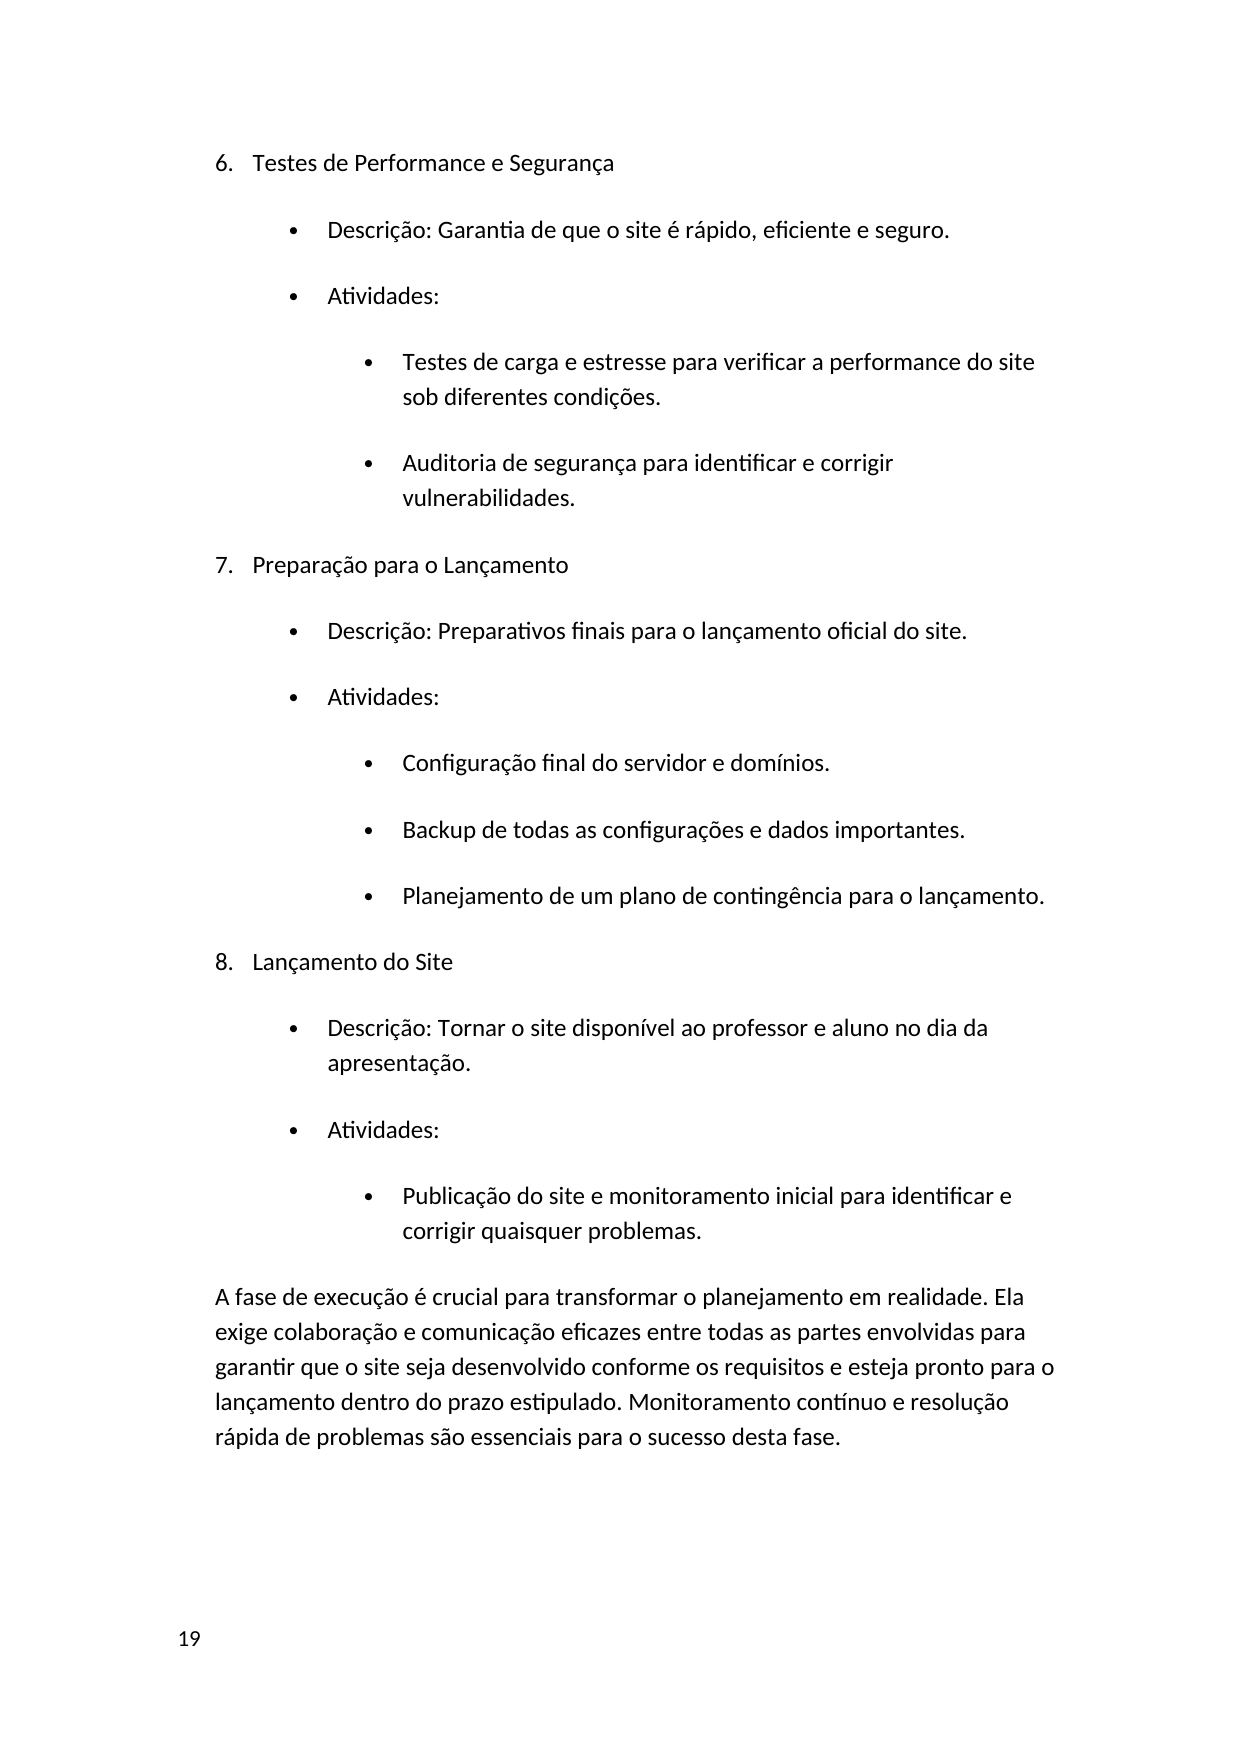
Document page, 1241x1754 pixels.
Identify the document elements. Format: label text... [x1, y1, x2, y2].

list Atividades: [290, 1114, 1063, 1144]
list Auditoria de segurança para identificar e corrigir vulnerabilidades. [365, 448, 1063, 513]
list Atividades: [290, 681, 1063, 712]
list Testes de Performance e Segurança [215, 148, 1063, 178]
list Atividades: [290, 280, 1063, 311]
list Publicação do site e monitoramento inicial para identificar e corrigir quaisquer problemas. [365, 1180, 1063, 1246]
list Lançamento do Site [215, 946, 1063, 977]
list Planejamento de um plano de contingência para o lançamento. [365, 880, 1063, 911]
list Testes de carga e estresse para verificar a performance do site sob diferentes condições. [365, 346, 1063, 412]
list Descrição: Preparativos finais para o lançamento oficial do site. [290, 615, 1063, 646]
list Descrição: Garantia de que o site é rápido, eficiente e seguro. [290, 214, 1063, 244]
list Backup de todas as configurações e dados importantes. [365, 814, 1063, 844]
text A fase de execução é crucial para transformar o planejamento em realidade. Ela exige colaboração e comunicação eficazes entre todas as partes envolvidas para garantir que o site seja desenvolvido conforme os requisitos e esteja pronto para o lançamento dentro do prazo estipulado. Monitoramento contínuo e resolução rápida de problemas são essenciais para o sucesso desta fase. [215, 1281, 1063, 1452]
list Preparação para o Lançamento [215, 549, 1063, 579]
list Descrição: Tornar o site disponível ao professor e aluno no dia da apresentação. [290, 1013, 1063, 1078]
list Configuração final do servidor e domínios. [365, 748, 1063, 778]
